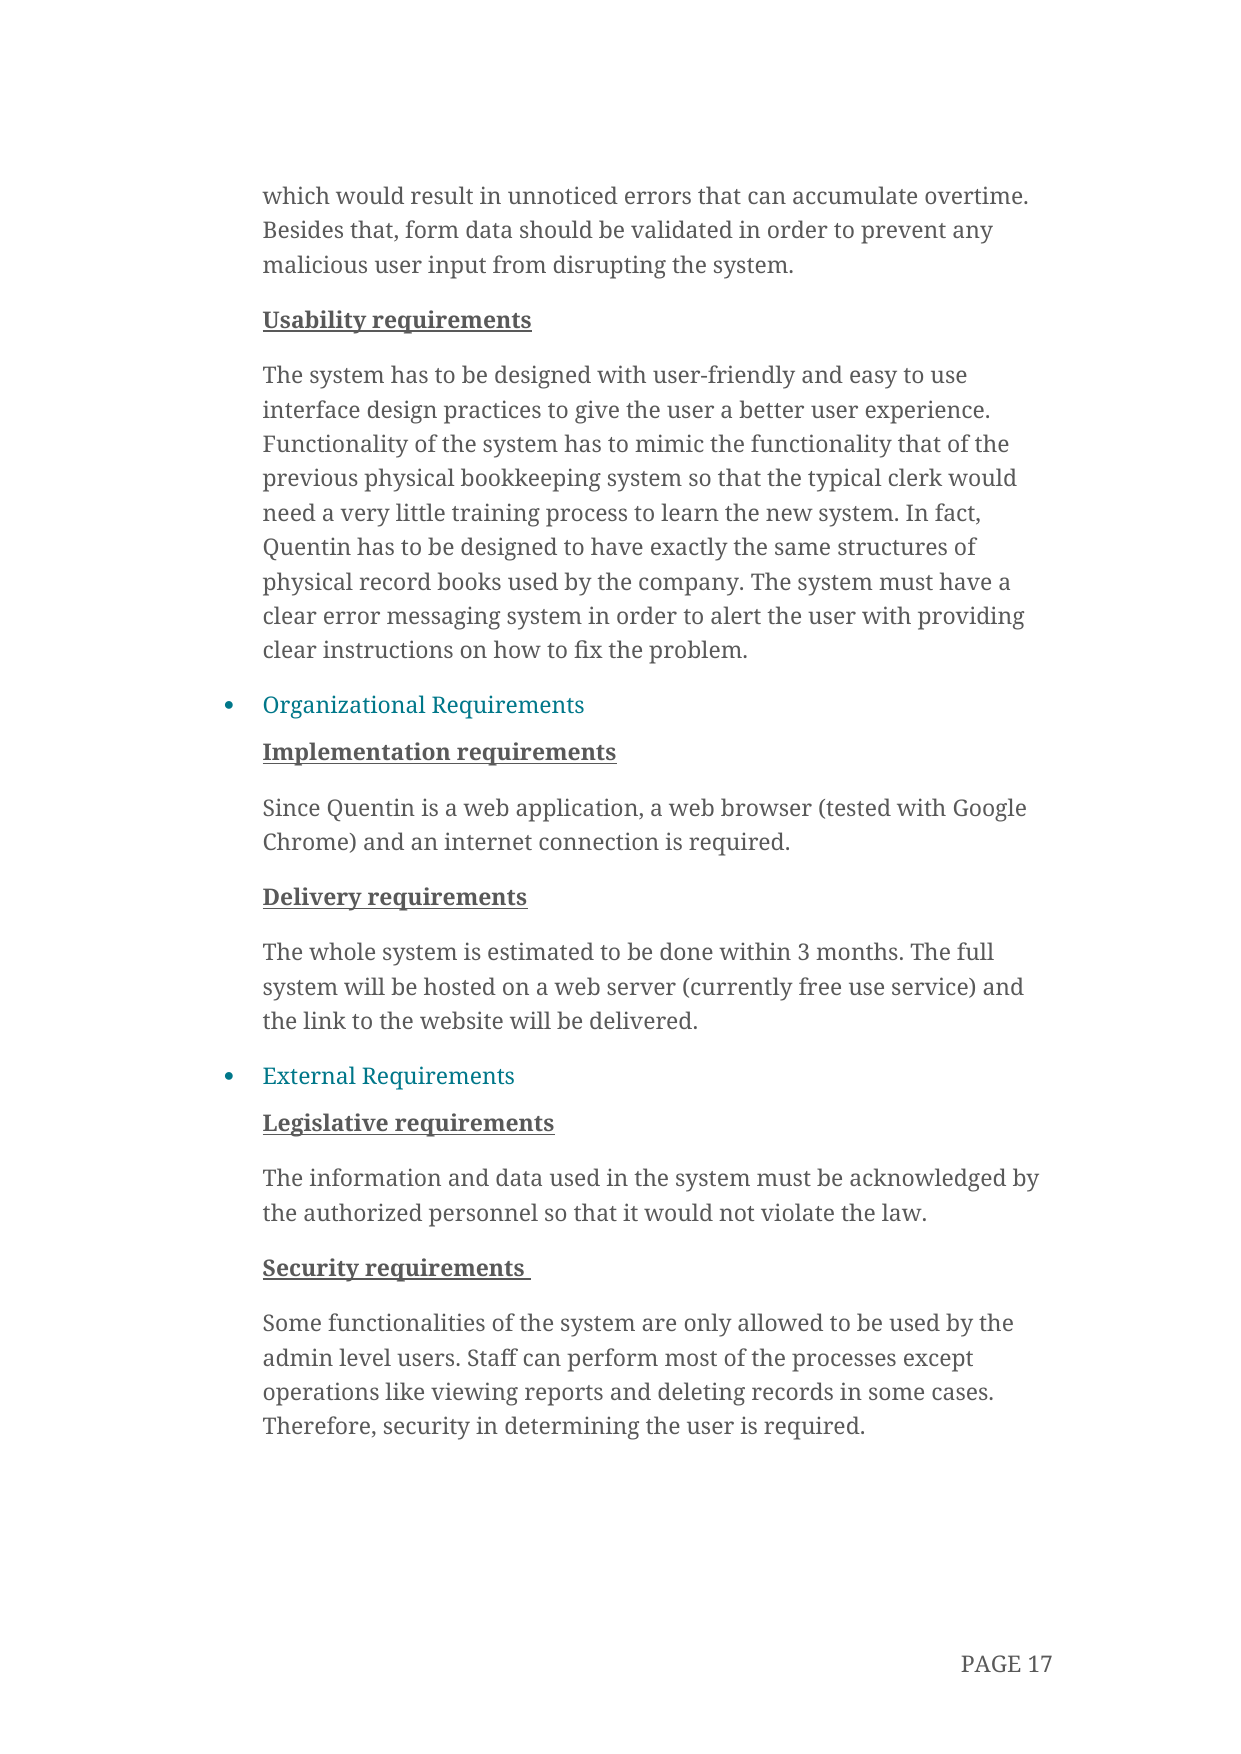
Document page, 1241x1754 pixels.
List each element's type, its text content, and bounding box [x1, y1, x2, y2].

text Usability requirements [187, 304, 1053, 335]
text The whole system is estimated to be done within 3 months. The full system will be hosted on a web server (currently free use service) and the link to the website will be delivered. [262, 936, 1053, 1036]
subtitle Organizational Requirements [225, 689, 1053, 721]
text Delivery requirements [187, 881, 1053, 912]
text Legislative requirements [187, 1107, 1053, 1138]
text The information and data used in the system must be acknowledged by the authorized personnel so that it would not violate the law. [262, 1162, 1053, 1228]
subtitle External Requirements [225, 1060, 1053, 1091]
text Some functionalities of the system are only allowed to be used by the admin level users. Staff can perform most of the processes except operations like viewing reports and deleting records in some cases. Therefore, security in determining the user is required. [262, 1307, 1053, 1441]
text The system has to be designed with user-friendly and easy to use interface design practices to give the user a better user experience. Functionality of the system has to mimic the functionality that of the previous physical bookkeeping system so that the typical clerk would need a very little training process to learn the new system. In fact, Quentin has to be designed to have exactly the same structures of physical record books used by the company. The system must have a clear error messaging system in order to alert the user with providing clear instructions on how to fix the problem. [262, 359, 1053, 665]
text Since Quentin is a web application, a web browser (tested with Google Chrome) and an internet connection is required. [262, 791, 1053, 857]
text Security requirements [187, 1252, 1053, 1283]
text Implementation requirements [187, 736, 1053, 767]
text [262, 180, 1053, 280]
